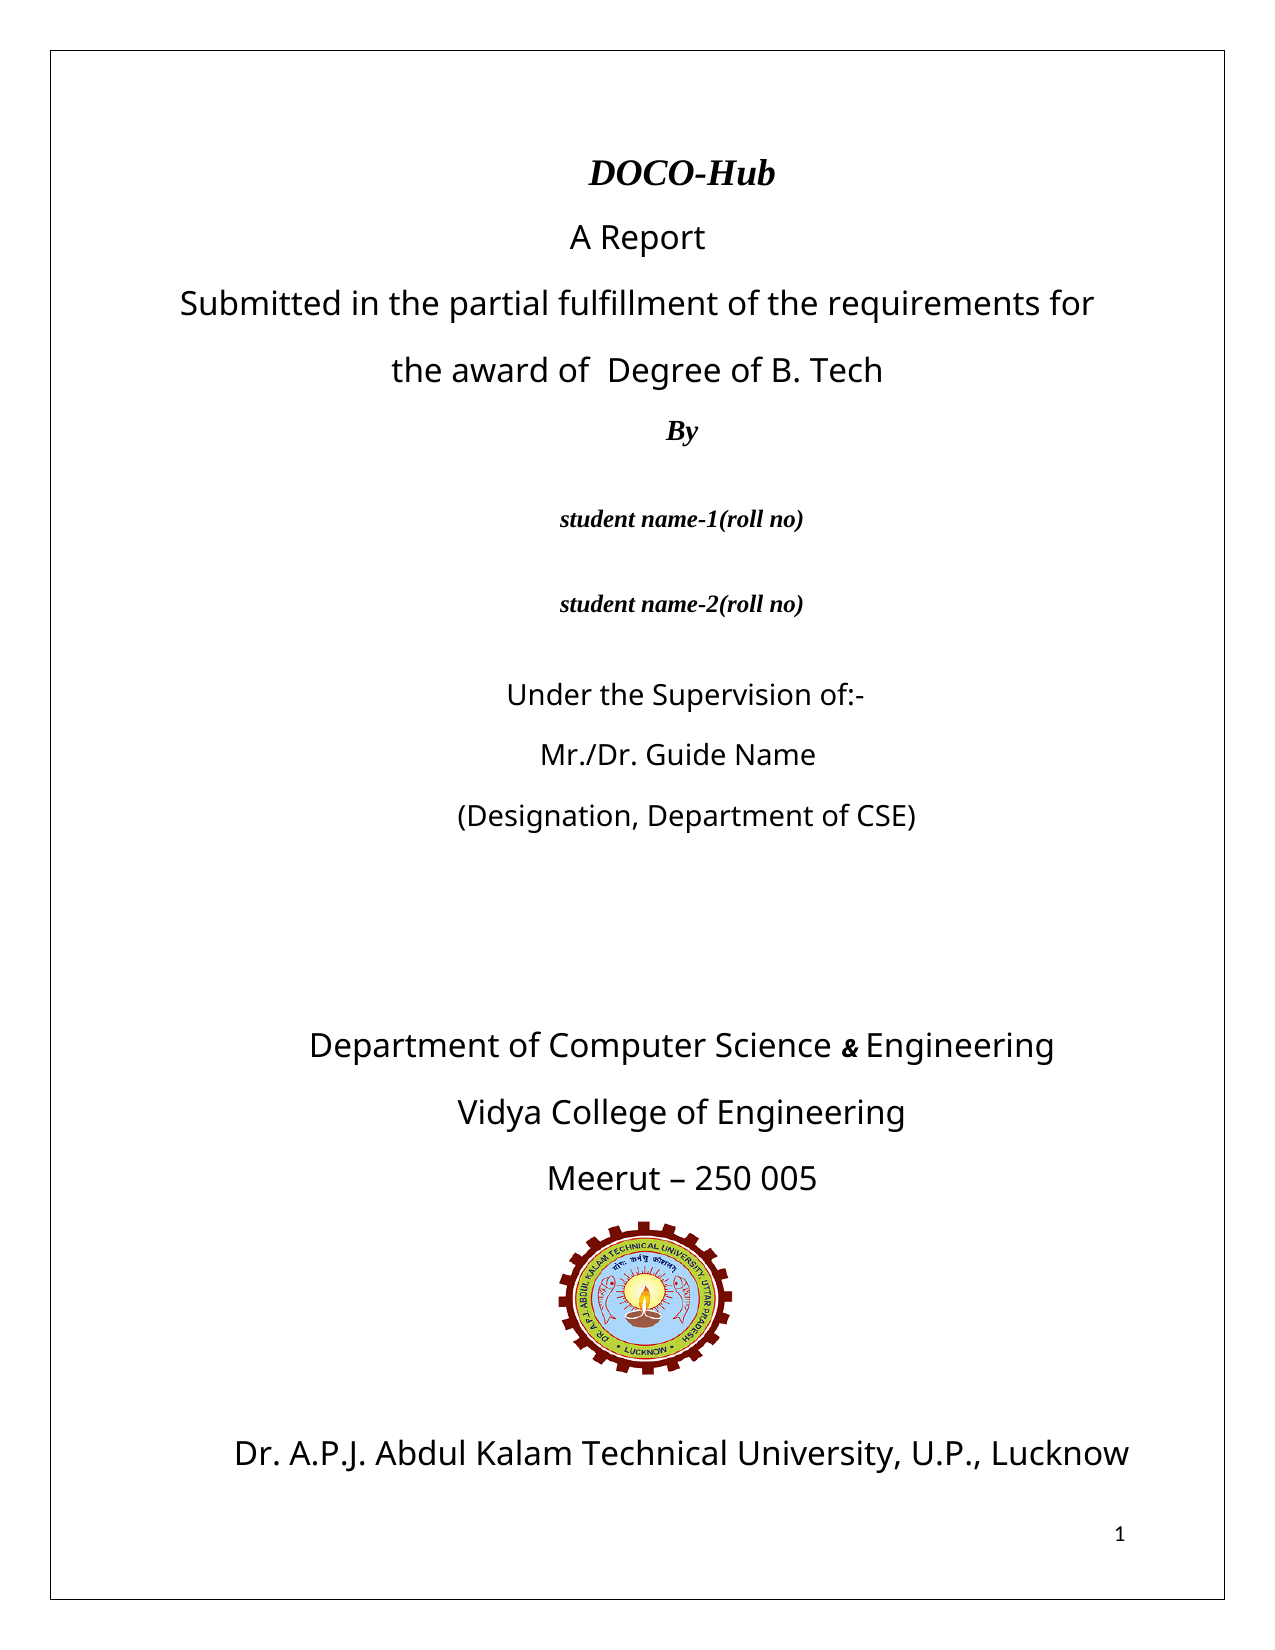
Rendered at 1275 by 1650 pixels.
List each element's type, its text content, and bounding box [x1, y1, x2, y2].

text the award of Degree of B. Tech [150, 346, 1125, 392]
text Submitted in the partial fulfillment of the requirements for [150, 280, 1125, 326]
text Mr./Dr. Guide Name [450, 734, 1125, 774]
picture [558, 1221, 734, 1375]
text A Report [150, 214, 1125, 259]
text Dr. A.P.J. Abdul Kalam Technical University, U.P., Lucknow [150, 1430, 1214, 1475]
text (Designation, Department of CSE) [450, 795, 1125, 835]
text Department of Computer Science & Engineering [150, 1022, 1214, 1068]
text student name-2(roll no) [150, 589, 1214, 618]
text Meerut – 250 005 [150, 1155, 1214, 1200]
text student name-1(roll no) [150, 504, 1214, 533]
text DOCO-Hub [150, 150, 1214, 193]
text By [150, 413, 1214, 446]
text Under the Supervision of:- [506, 674, 1125, 714]
text Vidya College of Engineering [150, 1088, 1214, 1134]
